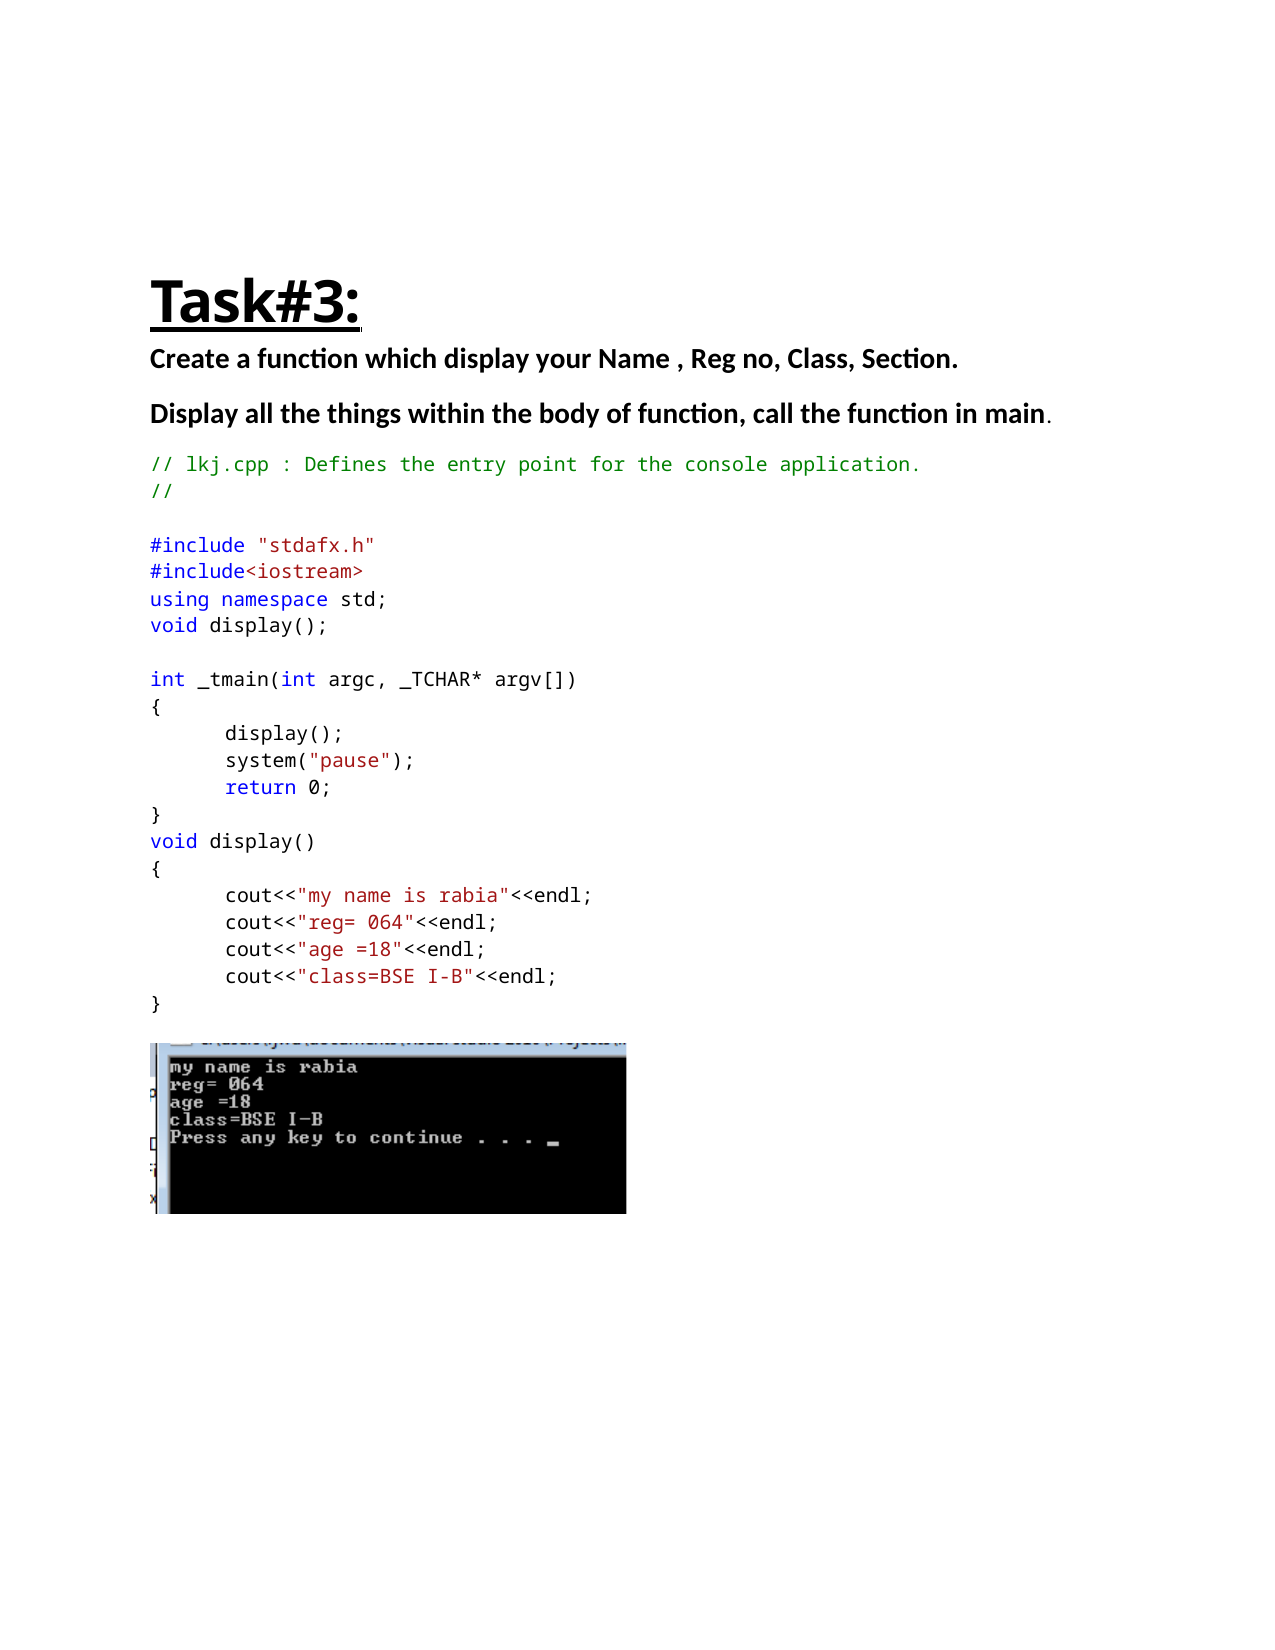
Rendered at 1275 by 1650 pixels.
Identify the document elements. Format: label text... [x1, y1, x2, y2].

text system("pause"); [150, 747, 1125, 774]
text Create a function which display your Name , Reg no, Class, Section. [150, 340, 1125, 375]
text } [150, 989, 1125, 1016]
text #include<iostream> [150, 558, 1125, 585]
text display(); [150, 720, 1125, 747]
text cout<<"my name is rabia"<<endl; [150, 882, 1125, 908]
text void display(); [150, 612, 1125, 639]
text cout<<"age =18"<<endl; [150, 936, 1125, 962]
text cout<<"reg= 064"<<endl; [150, 908, 1125, 936]
text using namespace std; [150, 585, 1125, 612]
text #include "stdafx.h" [150, 531, 1125, 558]
text // lkj.cpp : Defines the entry point for the console application. [150, 450, 1125, 477]
text void display() [150, 828, 1125, 854]
text cout<<"class=BSE I-B"<<endl; [150, 962, 1125, 989]
text // [150, 477, 1125, 504]
text Display all the things within the body of function, call the function in main. [150, 395, 1125, 430]
text return 0; [150, 774, 1125, 801]
text { [150, 854, 1125, 882]
picture [150, 1043, 627, 1214]
text } [150, 801, 1125, 828]
title Task#3: [150, 260, 1125, 340]
text { [150, 693, 1125, 720]
text int _tmain(int argc, _TCHAR* argv[]) [150, 666, 1125, 693]
